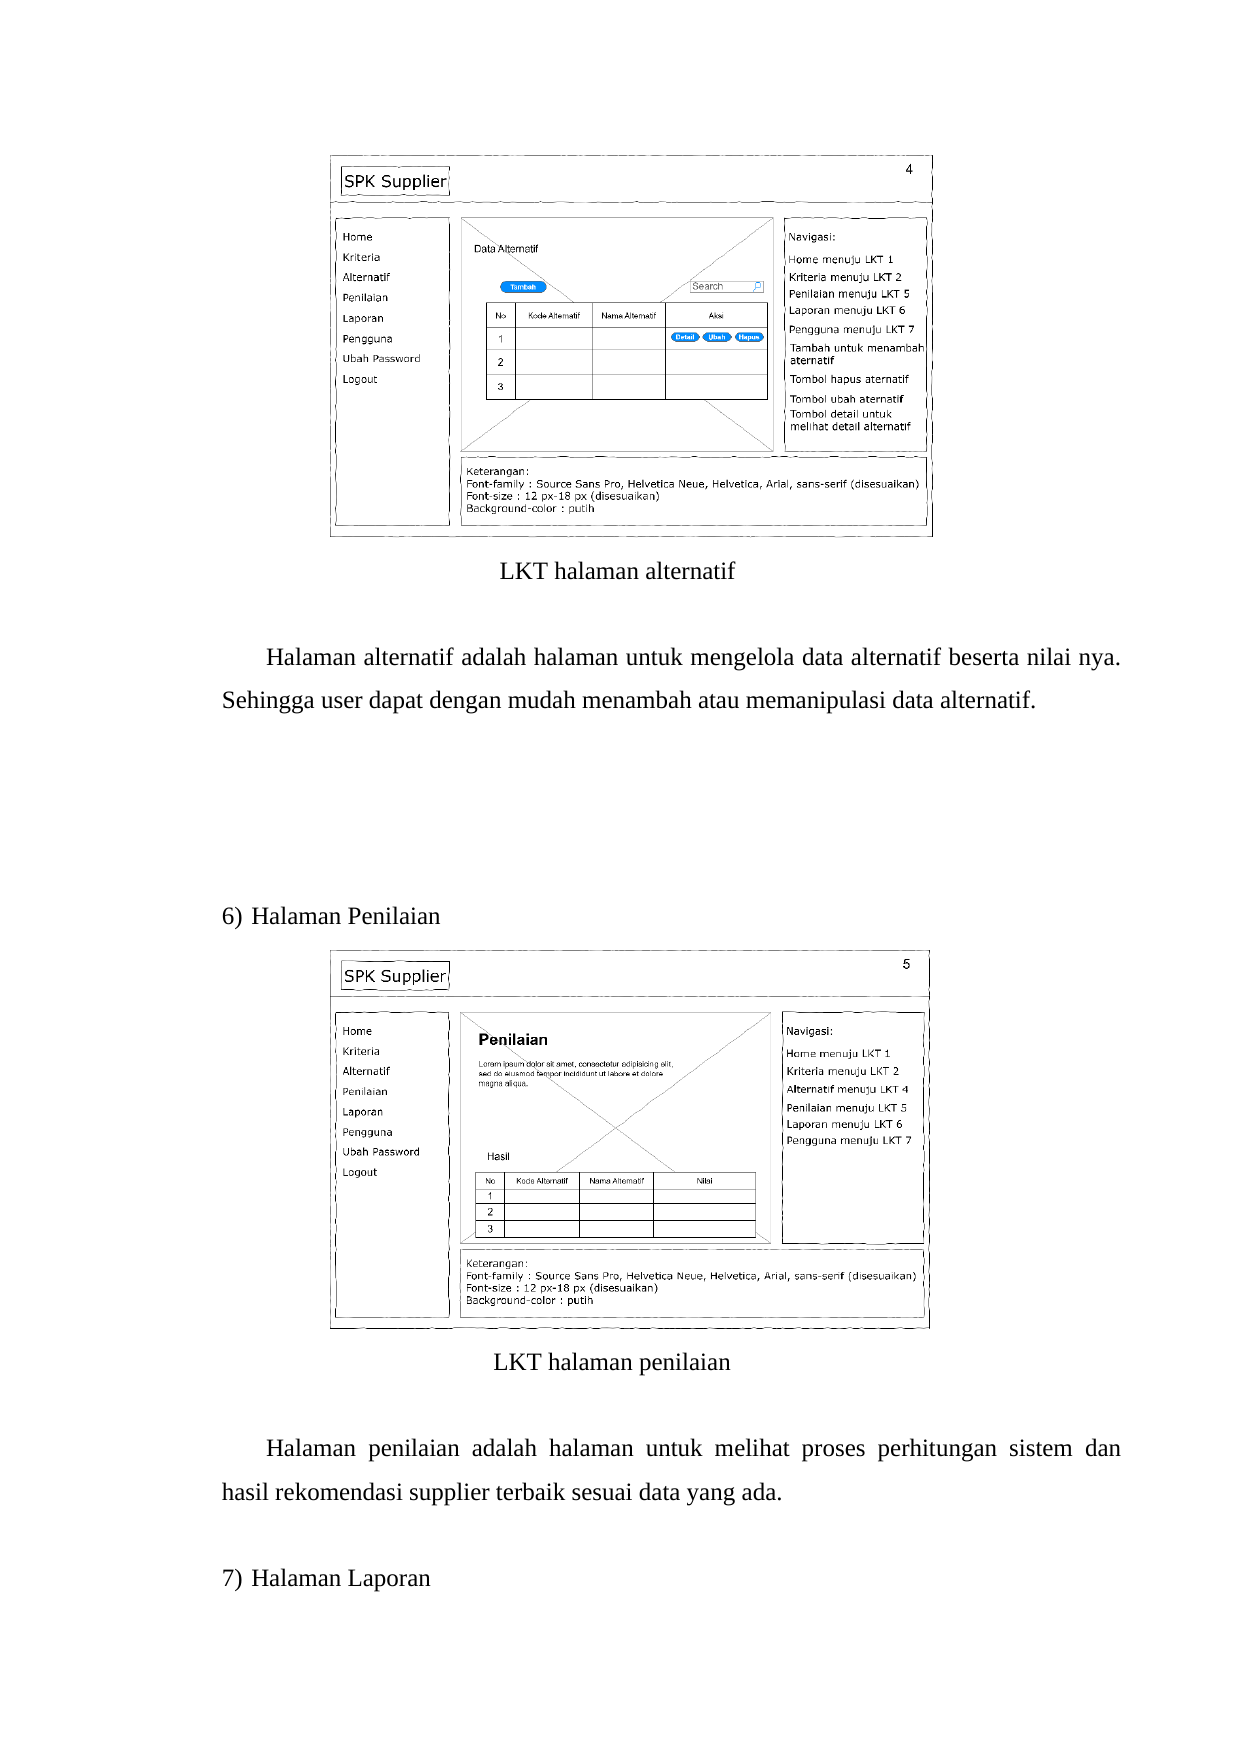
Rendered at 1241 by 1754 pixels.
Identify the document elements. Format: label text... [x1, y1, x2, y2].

list Halaman Penilaian [222, 901, 1122, 930]
text LKT halaman penilaian [446, 1347, 1122, 1376]
list Halaman Laporan [222, 1563, 1122, 1592]
picture [325, 944, 935, 1334]
picture [325, 150, 938, 543]
list Halaman penilaian adalah halaman untuk melihat proses perhitungan sistem dan hasil rekomendasi supplier terbaik sesuai data yang ada. [222, 1433, 1122, 1505]
list Halaman alternatif adalah halaman untuk mengelola data alternatif beserta nilai nya. Sehingga user dapat dengan mudah menambah atau memanipulasi data alternatif. [222, 642, 1122, 714]
text LKT halaman alternatif [446, 556, 1122, 585]
